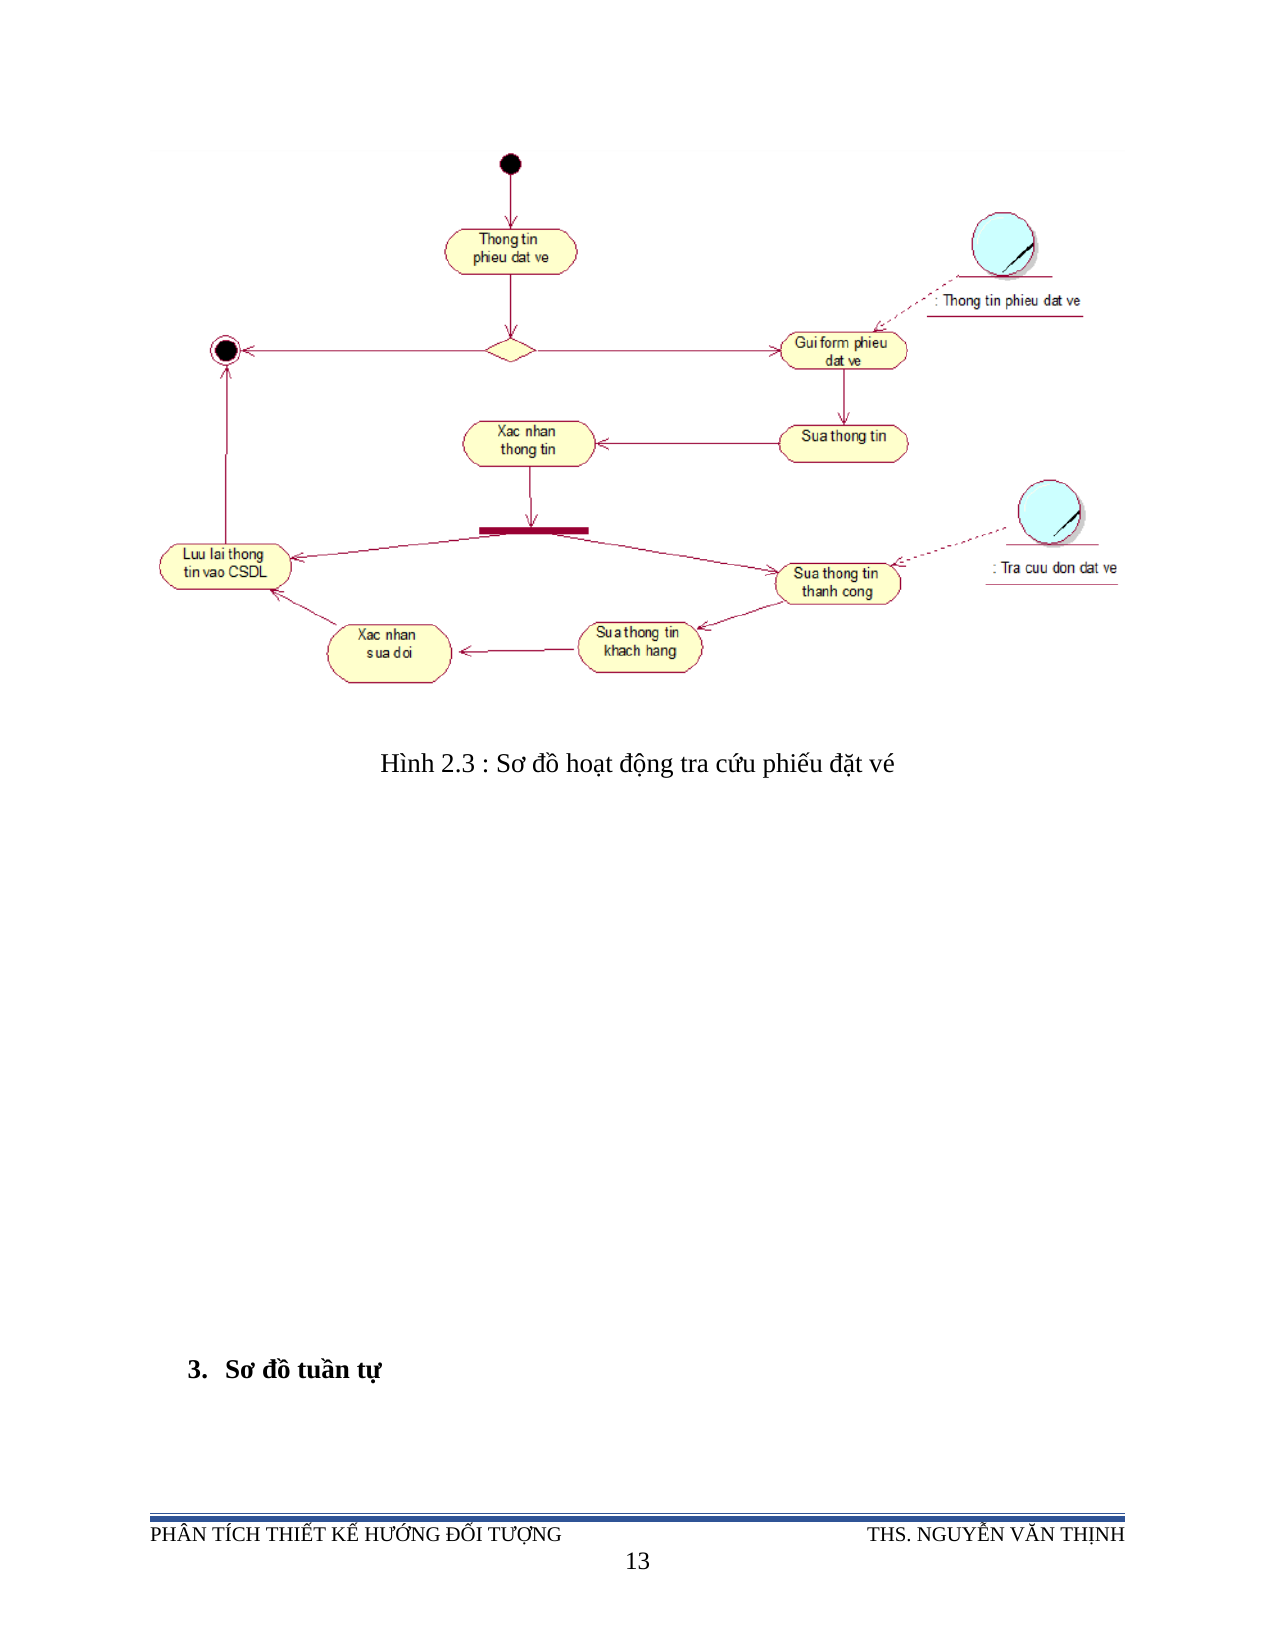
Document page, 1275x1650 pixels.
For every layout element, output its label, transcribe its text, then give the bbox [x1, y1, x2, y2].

picture [150, 150, 1125, 686]
list Sơ đồ tuần tự [187, 1353, 1125, 1384]
text Hình 2.3 : Sơ đồ hoạt động tra cứu phiếu đặt vé [150, 747, 1125, 778]
